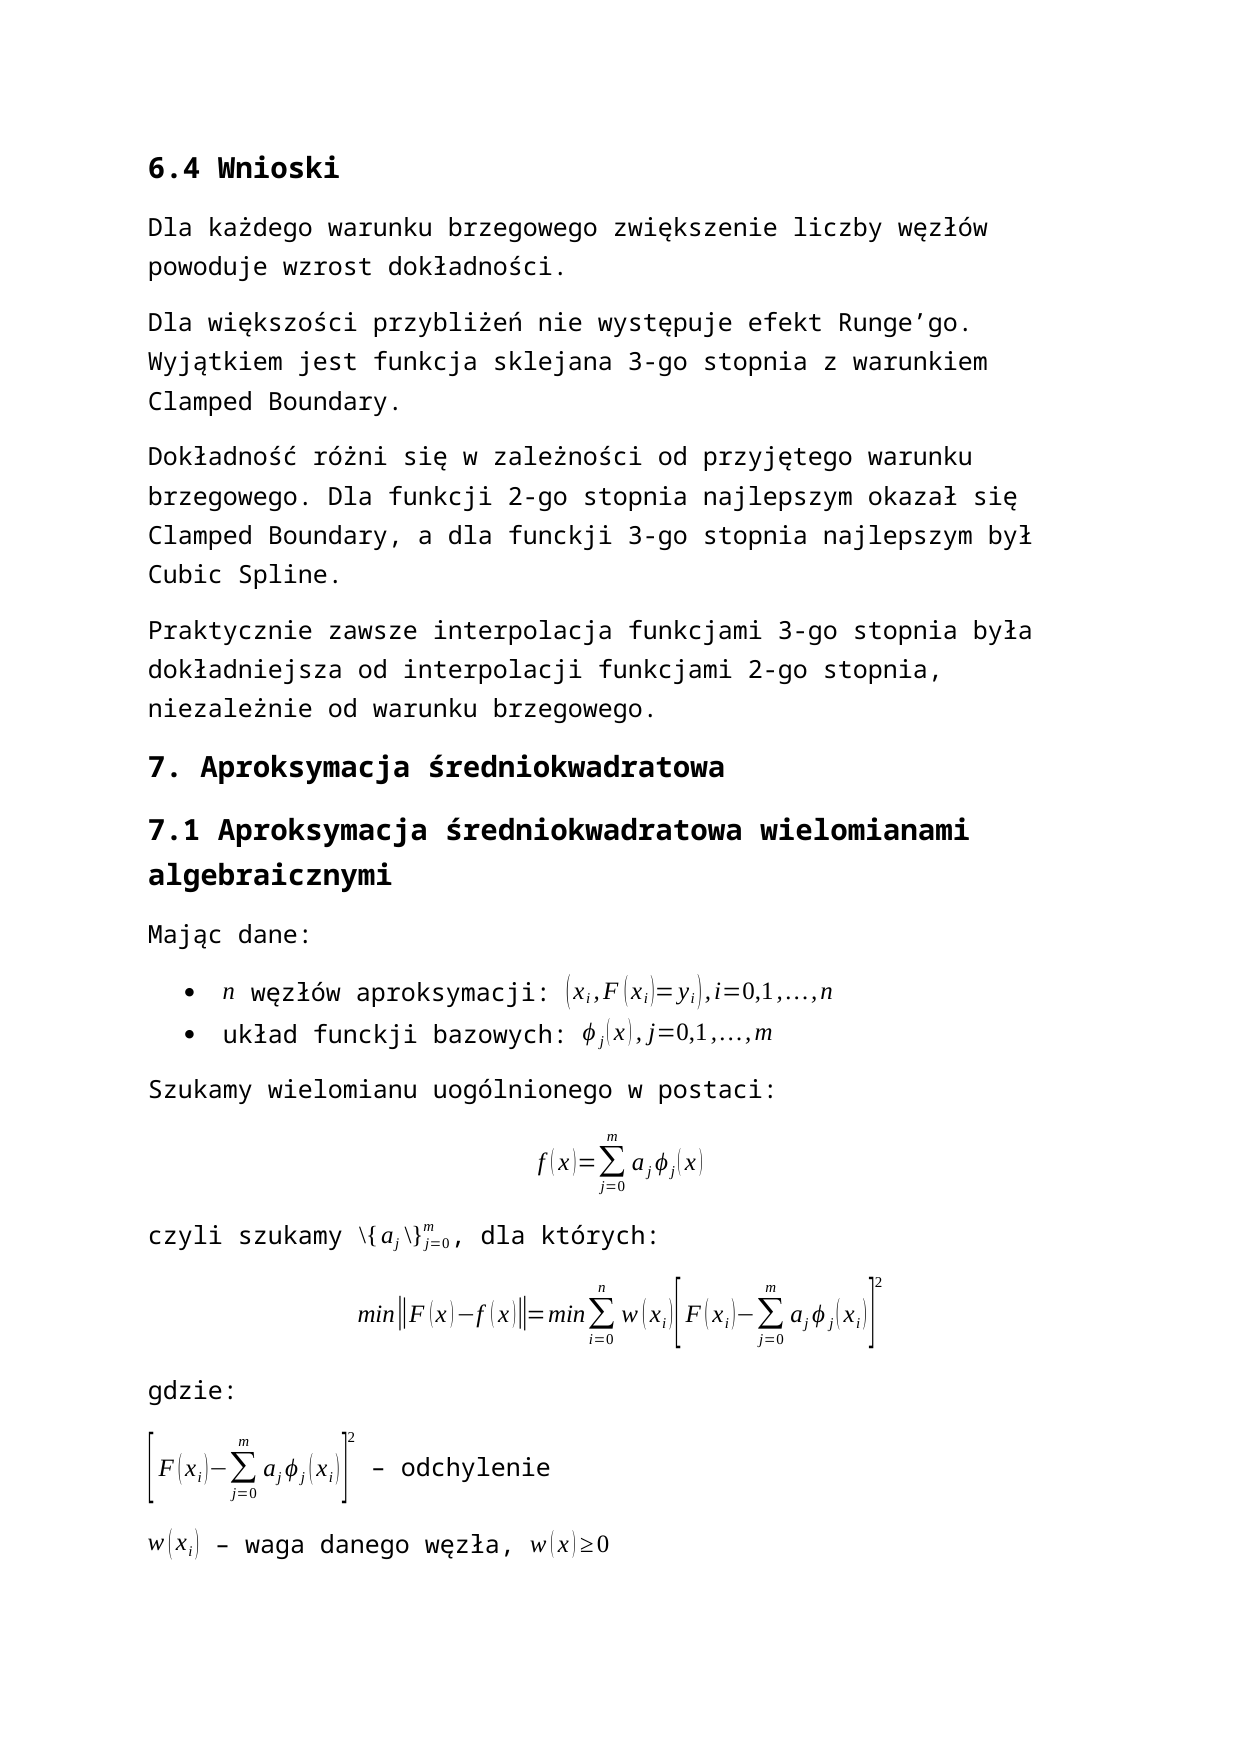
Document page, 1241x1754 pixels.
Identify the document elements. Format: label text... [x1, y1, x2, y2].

text – waga danego węzła, [148, 1527, 1093, 1561]
text Dla każdego warunku brzegowego zwiększenie liczby węzłów powoduje wzrost dokładności. [148, 210, 1093, 283]
text gdzie: [148, 1372, 1093, 1406]
text Szukamy wielomianu uogólnionego w postaci: [148, 1072, 1093, 1106]
list układ funckji bazowych: [185, 1016, 1093, 1050]
text 7.1 Aproksymacja średniokwadratowa wielomianami algebraicznymi [148, 809, 1093, 894]
text 7. Aproksymacja średniokwadratowa [148, 747, 1093, 786]
text czyli szukamy , dla których: [148, 1217, 1093, 1252]
text Praktycznie zawsze interpolacja funkcjami 3-go stopnia była dokładniejsza od interpolacji funkcjami 2-go stopnia, niezależnie od warunku brzegowego. [148, 612, 1093, 725]
text 6.4 Wnioski [148, 148, 1093, 187]
text Dla większości przybliżeń nie występuje efekt Runge’go. Wyjątkiem jest funkcja sklejana 3-go stopnia z warunkiem Clamped Boundary. [148, 305, 1093, 417]
list węzłów aproksymacji: [185, 973, 1093, 1011]
text – odchylenie [148, 1428, 1093, 1505]
text Mając dane: [148, 917, 1093, 951]
text Dokładność różni się w zależności od przyjętego warunku brzegowego. Dla funkcji 2-go stopnia najlepszym okazał się Clamped Boundary, a dla funckji 3-go stopnia najlepszym był Cubic Spline. [148, 439, 1093, 591]
